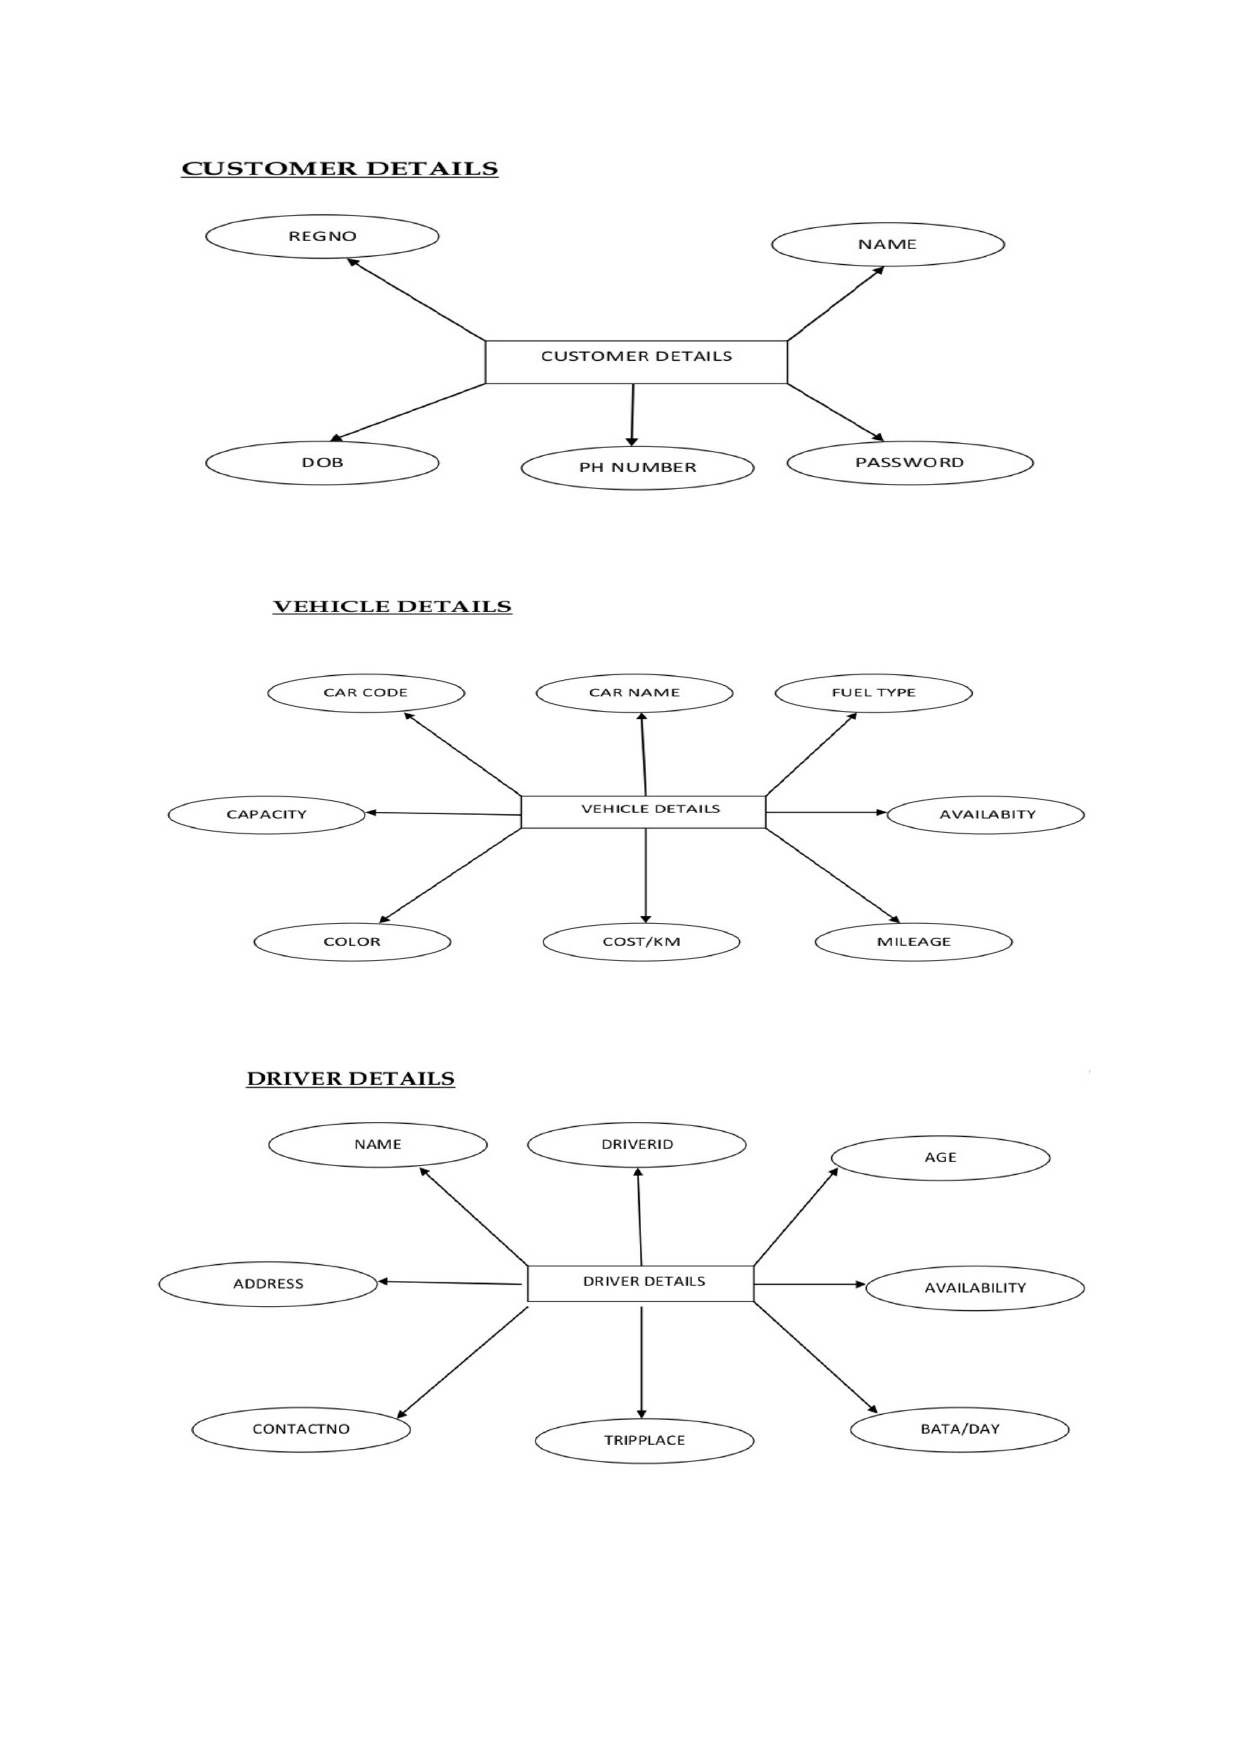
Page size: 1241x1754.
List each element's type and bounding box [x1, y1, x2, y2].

picture [150, 150, 1091, 503]
picture [150, 595, 1091, 979]
picture [150, 1070, 1091, 1473]
